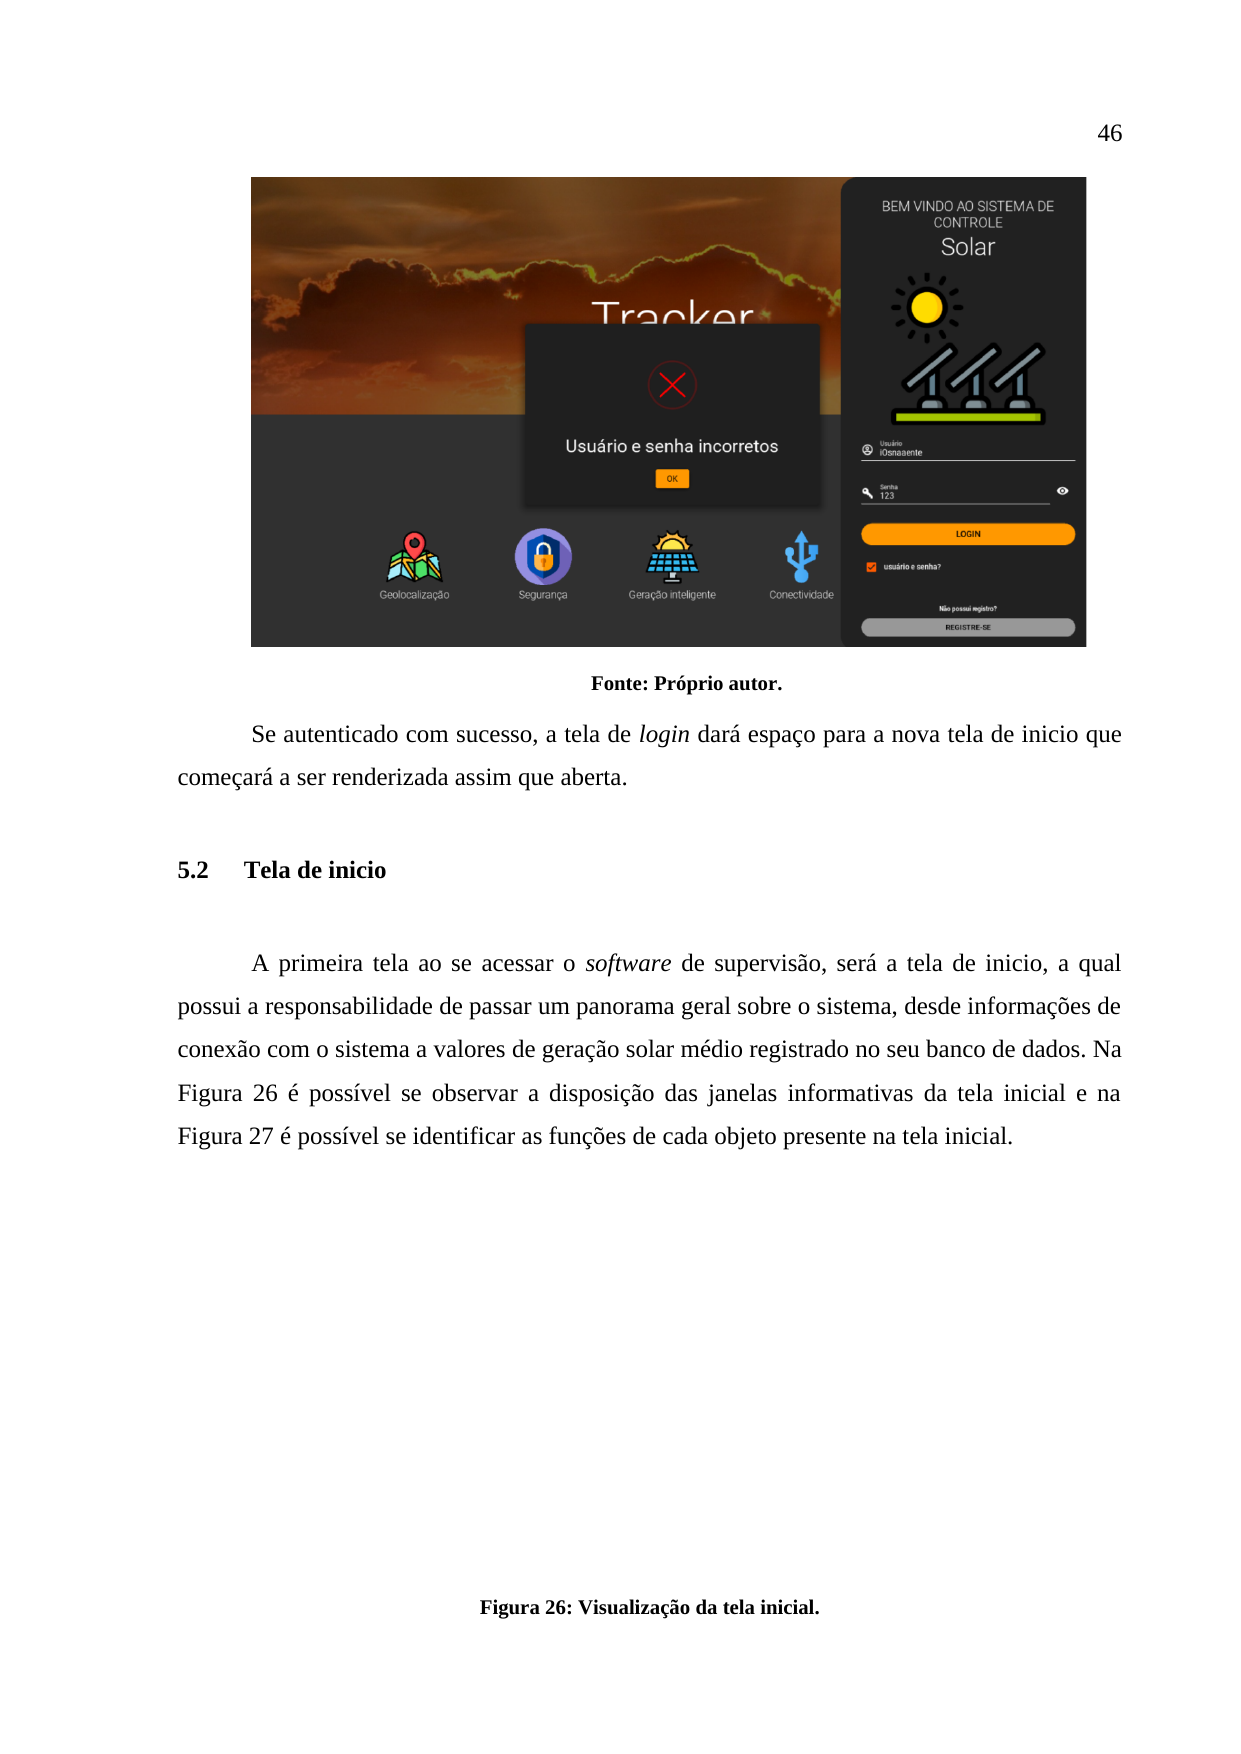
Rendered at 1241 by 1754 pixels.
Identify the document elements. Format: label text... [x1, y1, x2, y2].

text Se autenticado com sucesso, a tela de login dará espaço para a nova tela de inicio que começará a ser renderizada assim que aberta. [177, 719, 1122, 791]
subtitle Tela de inicio [177, 855, 1122, 884]
picture [251, 177, 1087, 647]
text Figura 26: Visualização da tela inicial. [177, 1595, 1122, 1619]
text Fonte: Próprio autor. [177, 671, 1122, 695]
text A primeira tela ao se acessar o software de supervisão, será a tela de inicio, a qual possui a responsabilidade de passar um panorama geral sobre o sistema, desde informações de conexão com o sistema a valores de geração solar médio registrado no seu banco de dados. Na Figura 26 é possível se observar a disposição das janelas informativas da tela inicial e na Figura 27 é possível se identificar as funções de cada objeto presente na tela inicial. [177, 948, 1122, 1149]
